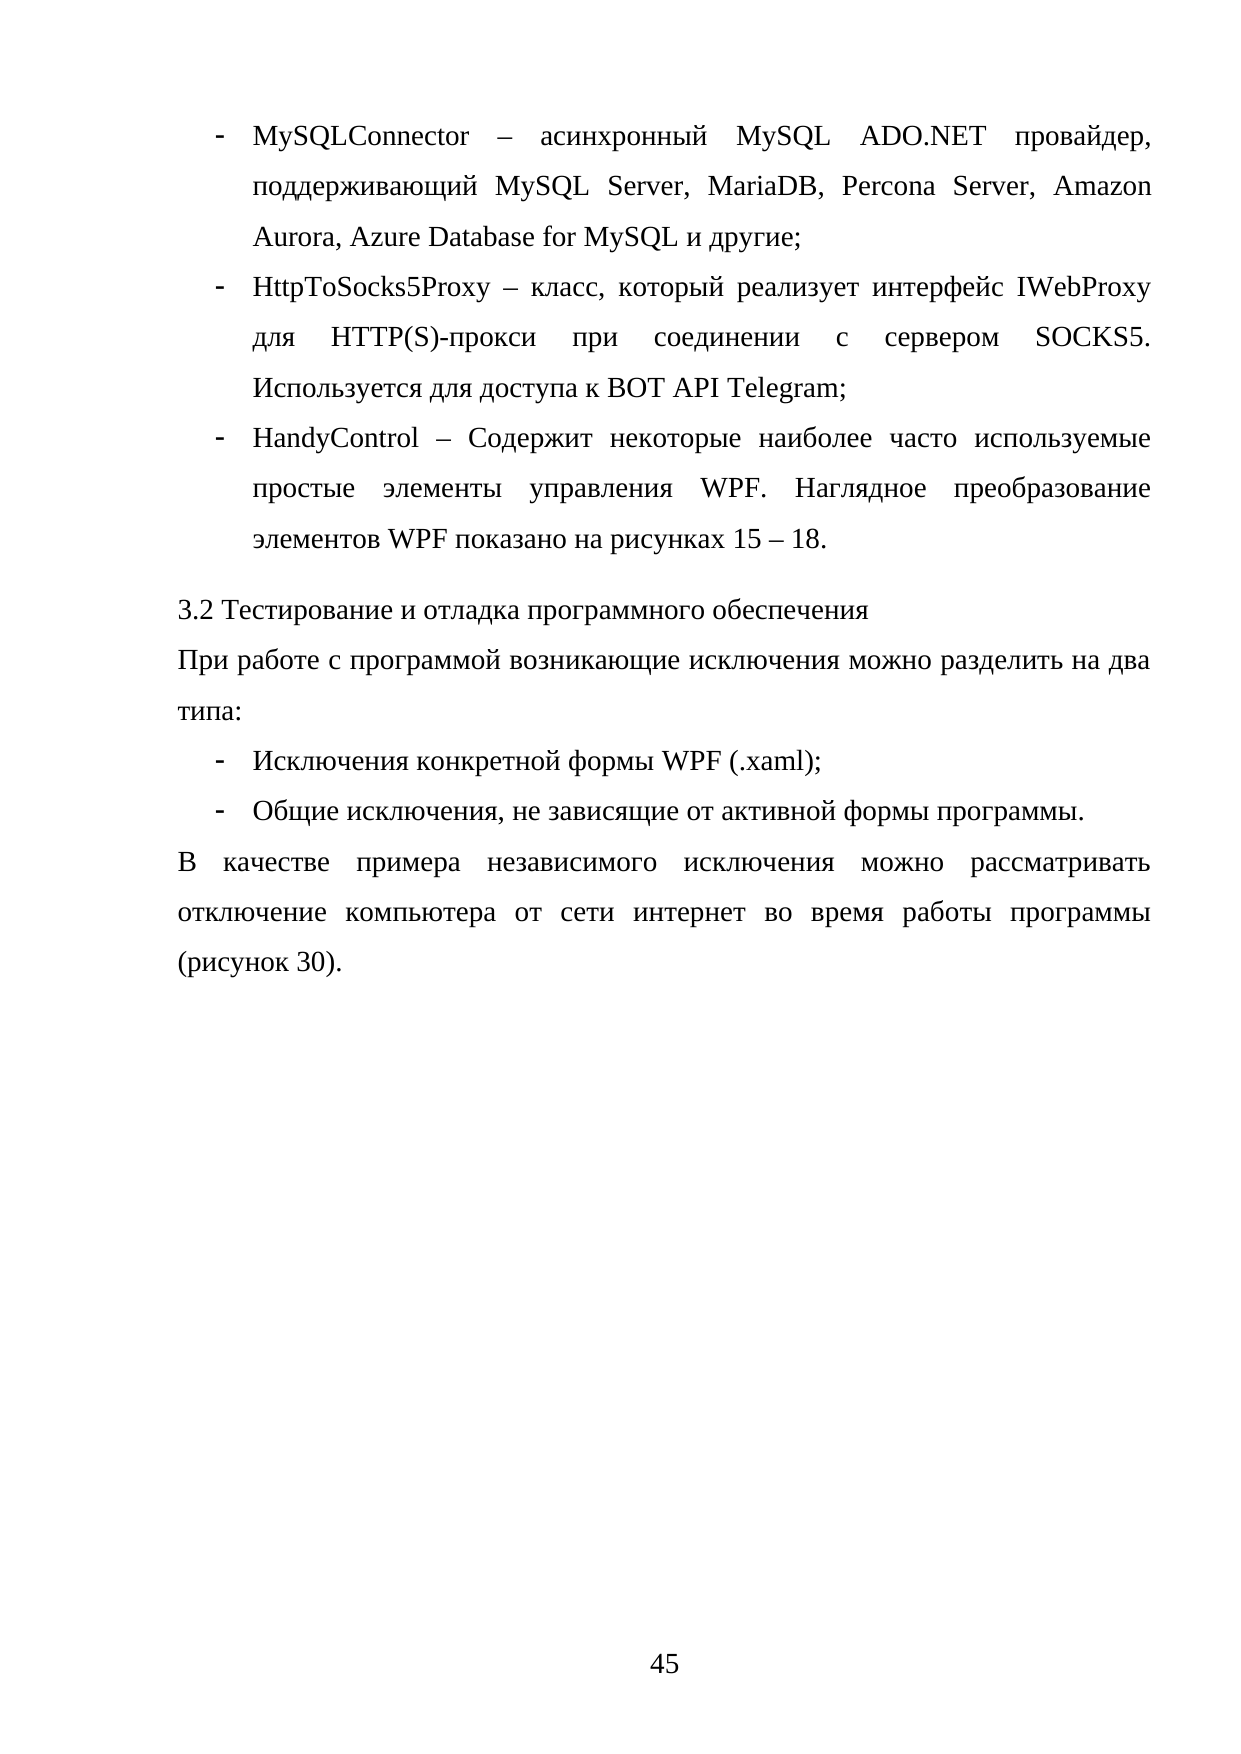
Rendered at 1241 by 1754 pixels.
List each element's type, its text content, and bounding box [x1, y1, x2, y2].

list HandyControl – Содержит некоторые наиболее часто используемые простые элементы управления WPF. Наглядное преобразование элементов WPF показано на рисунках 15 – 18. [215, 420, 1152, 554]
list Исключения конкретной формы WPF (.xaml); [215, 743, 1152, 777]
subtitle 3.2 Тестирование и отладка программного обеспечения [177, 592, 1152, 626]
list Общие исключения, не зависящие от активной формы программы. [215, 793, 1152, 827]
text В качестве примера независимого исключения можно рассматривать отключение компьютера от сети интернет во время работы программы (рисунок 30). [177, 844, 1152, 978]
list MySQLConnector – асинхронный MySQL ADO.NET провайдер, поддерживающий MySQL Server, MariaDB, Percona Server, Amazon Aurora, Azure Database for MySQL и другие; [215, 118, 1152, 252]
text При работе с программой возникающие исключения можно разделить на два типа: [177, 642, 1152, 726]
list HttpToSocks5Proxy – класс, который реализует интерфейс IWebProxy для HTTP(S)-прокси при соединении с сервером SOCKS5. Используется для доступа к BOT API Telegram; [215, 269, 1152, 403]
